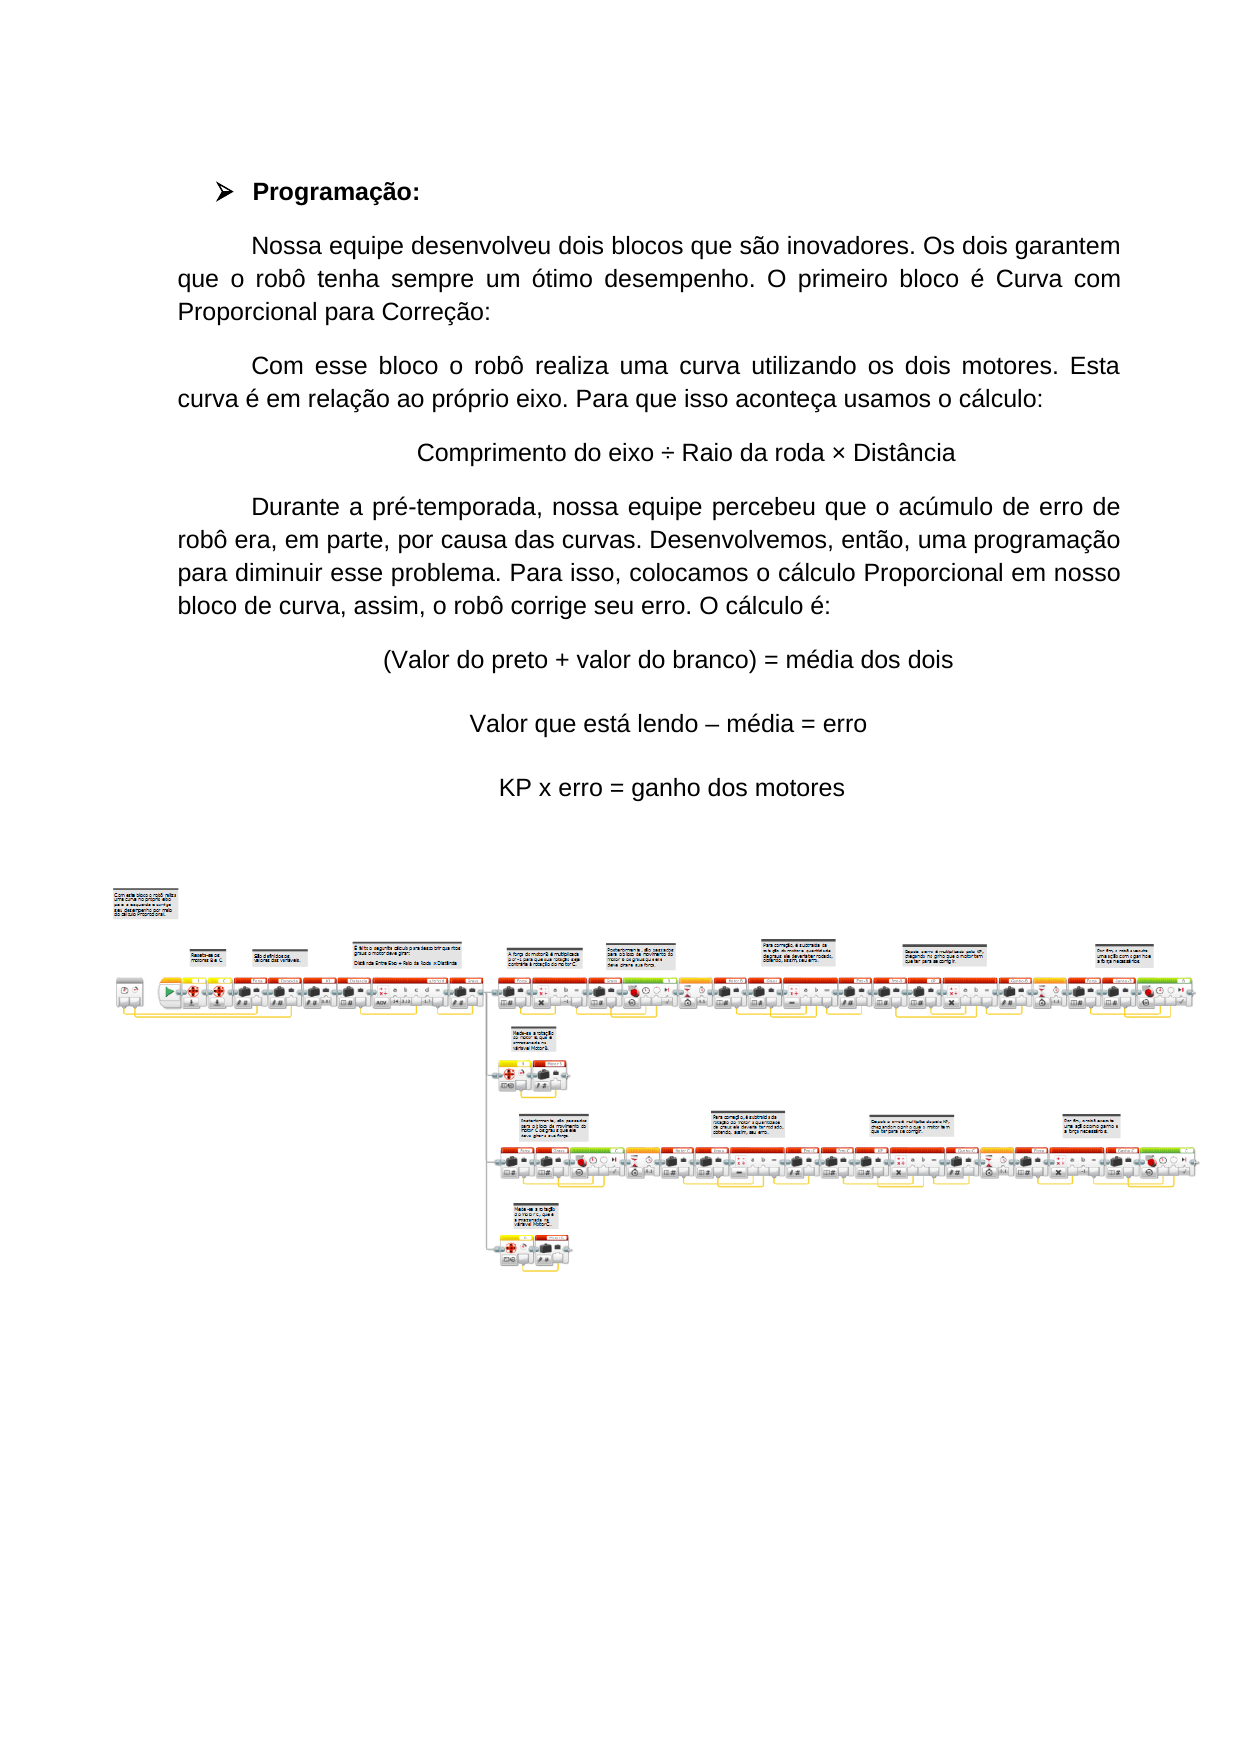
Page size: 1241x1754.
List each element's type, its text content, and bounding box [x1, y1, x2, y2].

text KP x erro = ganho dos motores [215, 773, 1122, 801]
text Valor que está lendo – média = erro [215, 709, 1122, 737]
text Com esse bloco o robô realiza uma curva utilizando os dois motores. Esta curva é em relação ao próprio eixo. Para que isso aconteça usamos o cálculo: [177, 351, 1122, 413]
picture [98, 874, 1201, 1299]
text Durante a pré-temporada, nossa equipe percebeu que o acúmulo de erro de robô era, em parte, por causa das curvas. Desenvolvemos, então, uma programação para diminuir esse problema. Para isso, colocamos o cálculo Proporcional em nosso bloco de curva, assim, o robô corrige seu erro. O cálculo é: [177, 492, 1122, 619]
list Programação: [215, 177, 1122, 206]
text Comprimento do eixo ÷ Raio da roda × Distância [251, 438, 1122, 467]
text (Valor do preto + valor do branco) = média dos dois [215, 645, 1122, 673]
text Nossa equipe desenvolveu dois blocos que são inovadores. Os dois garantem que o robô tenha sempre um ótimo desempenho. O primeiro bloco é Curva com Proporcional para Correção: [177, 231, 1122, 326]
